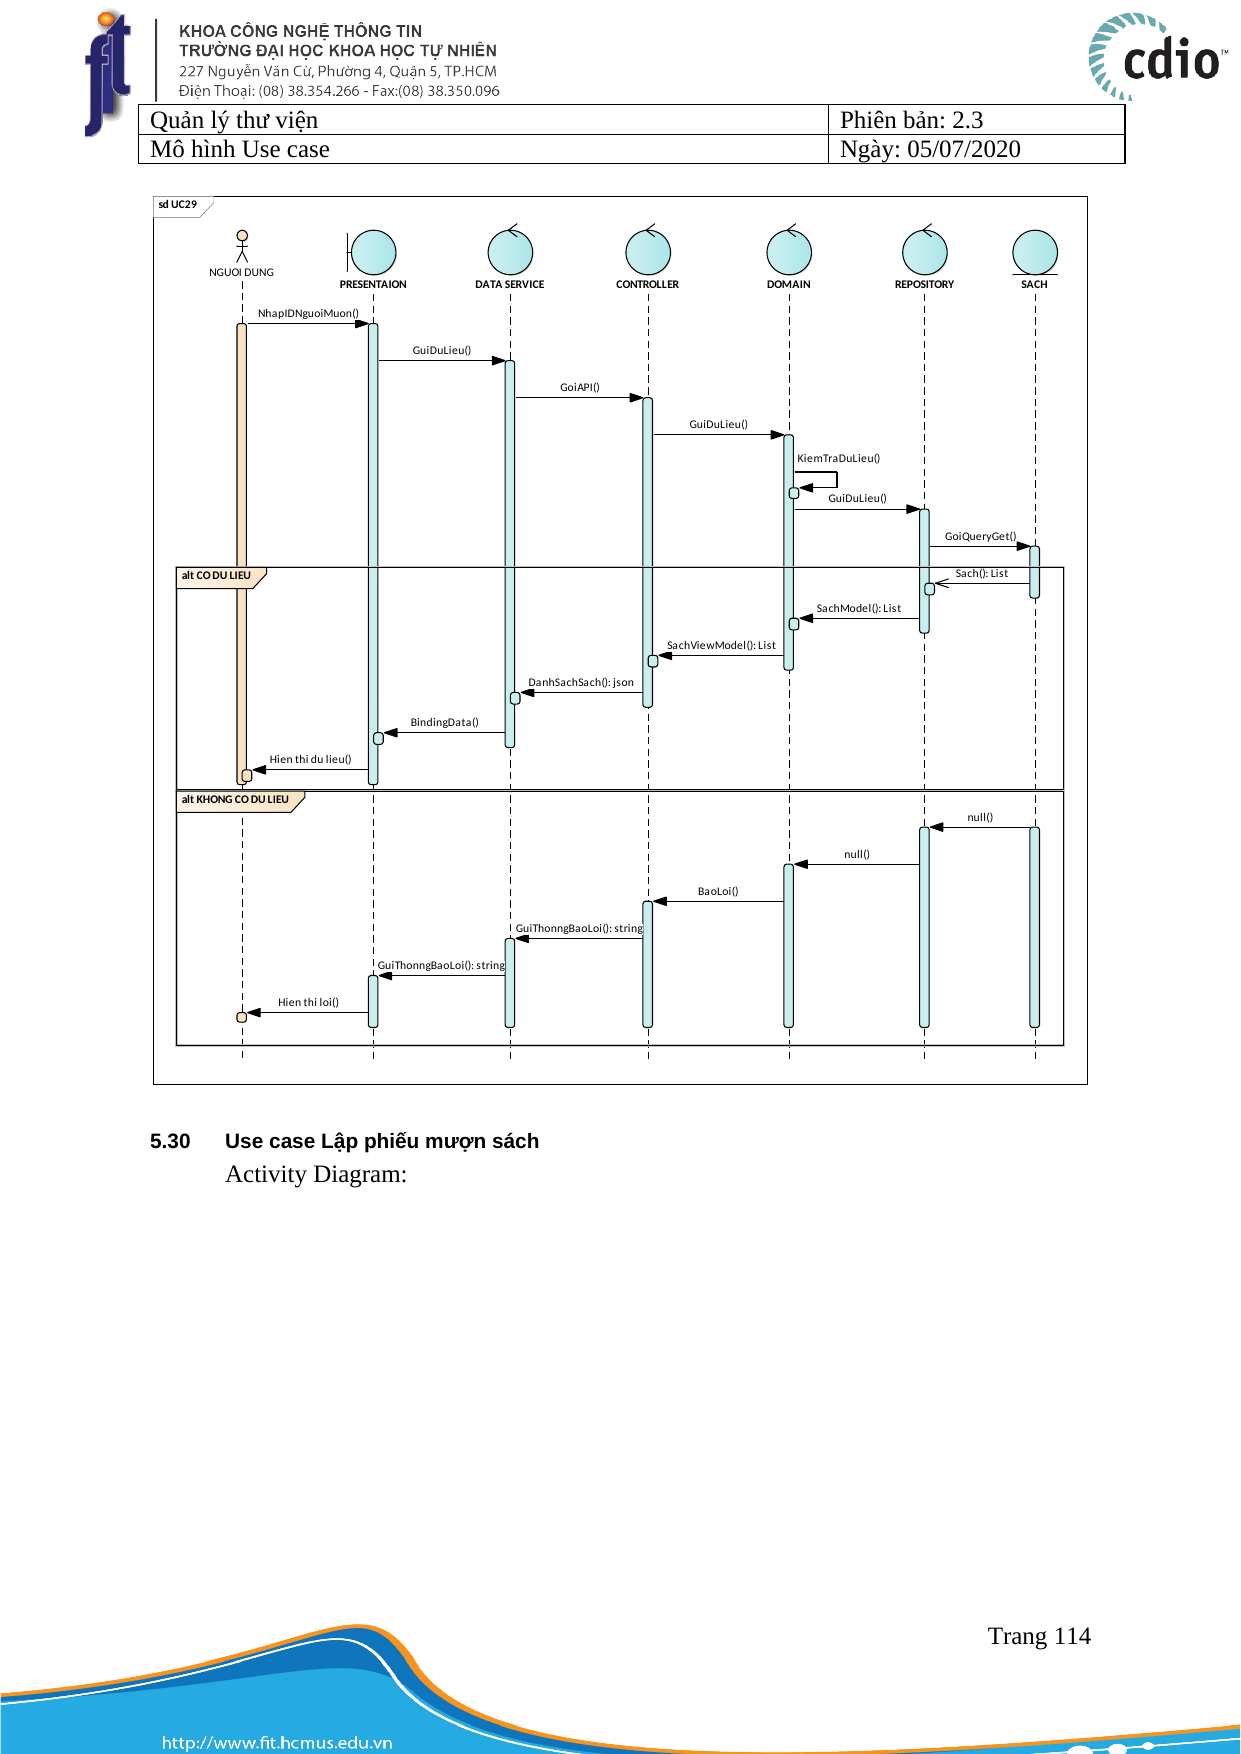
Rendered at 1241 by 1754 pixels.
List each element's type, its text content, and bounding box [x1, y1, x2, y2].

picture [829, 135, 1124, 161]
subtitle Use case Lập phiếu mượn sách [150, 1128, 1090, 1153]
picture [139, 105, 828, 134]
text Activity Diagram: [225, 1159, 1090, 1188]
picture [0, 1621, 1241, 1754]
picture [829, 105, 1124, 134]
picture [61, 1, 1241, 161]
picture [139, 135, 828, 161]
